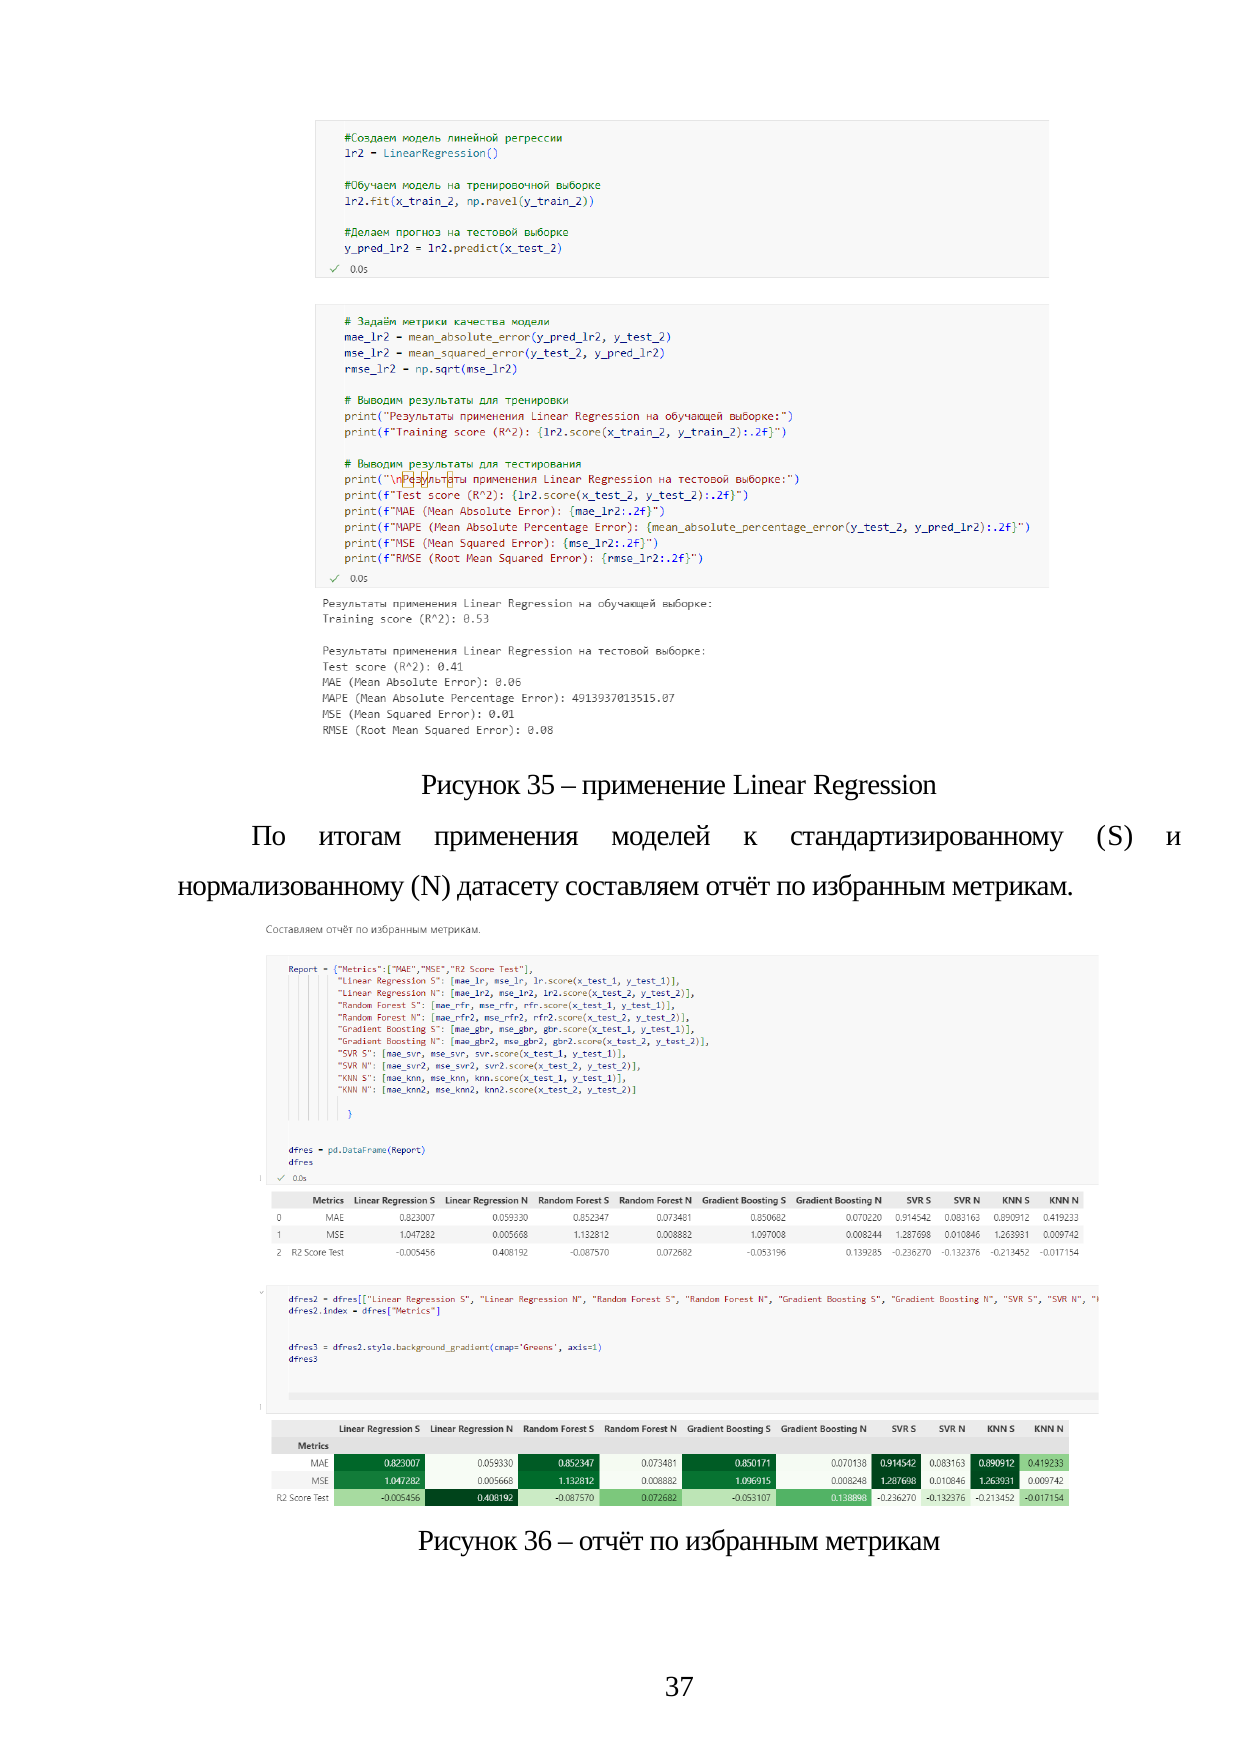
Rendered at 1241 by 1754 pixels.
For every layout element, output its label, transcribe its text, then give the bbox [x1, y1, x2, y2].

text Рисунок 36 – отчёт по избранным метрикам [177, 1523, 1181, 1557]
text Рисунок 35 – применение Linear Regression [177, 767, 1181, 801]
text По итогам применения моделей к стандартизированному (S) и нормализованному (N) датасету составляем отчёт по избранным метрикам. [177, 818, 1181, 902]
picture [309, 118, 1050, 754]
picture [259, 918, 1099, 1510]
